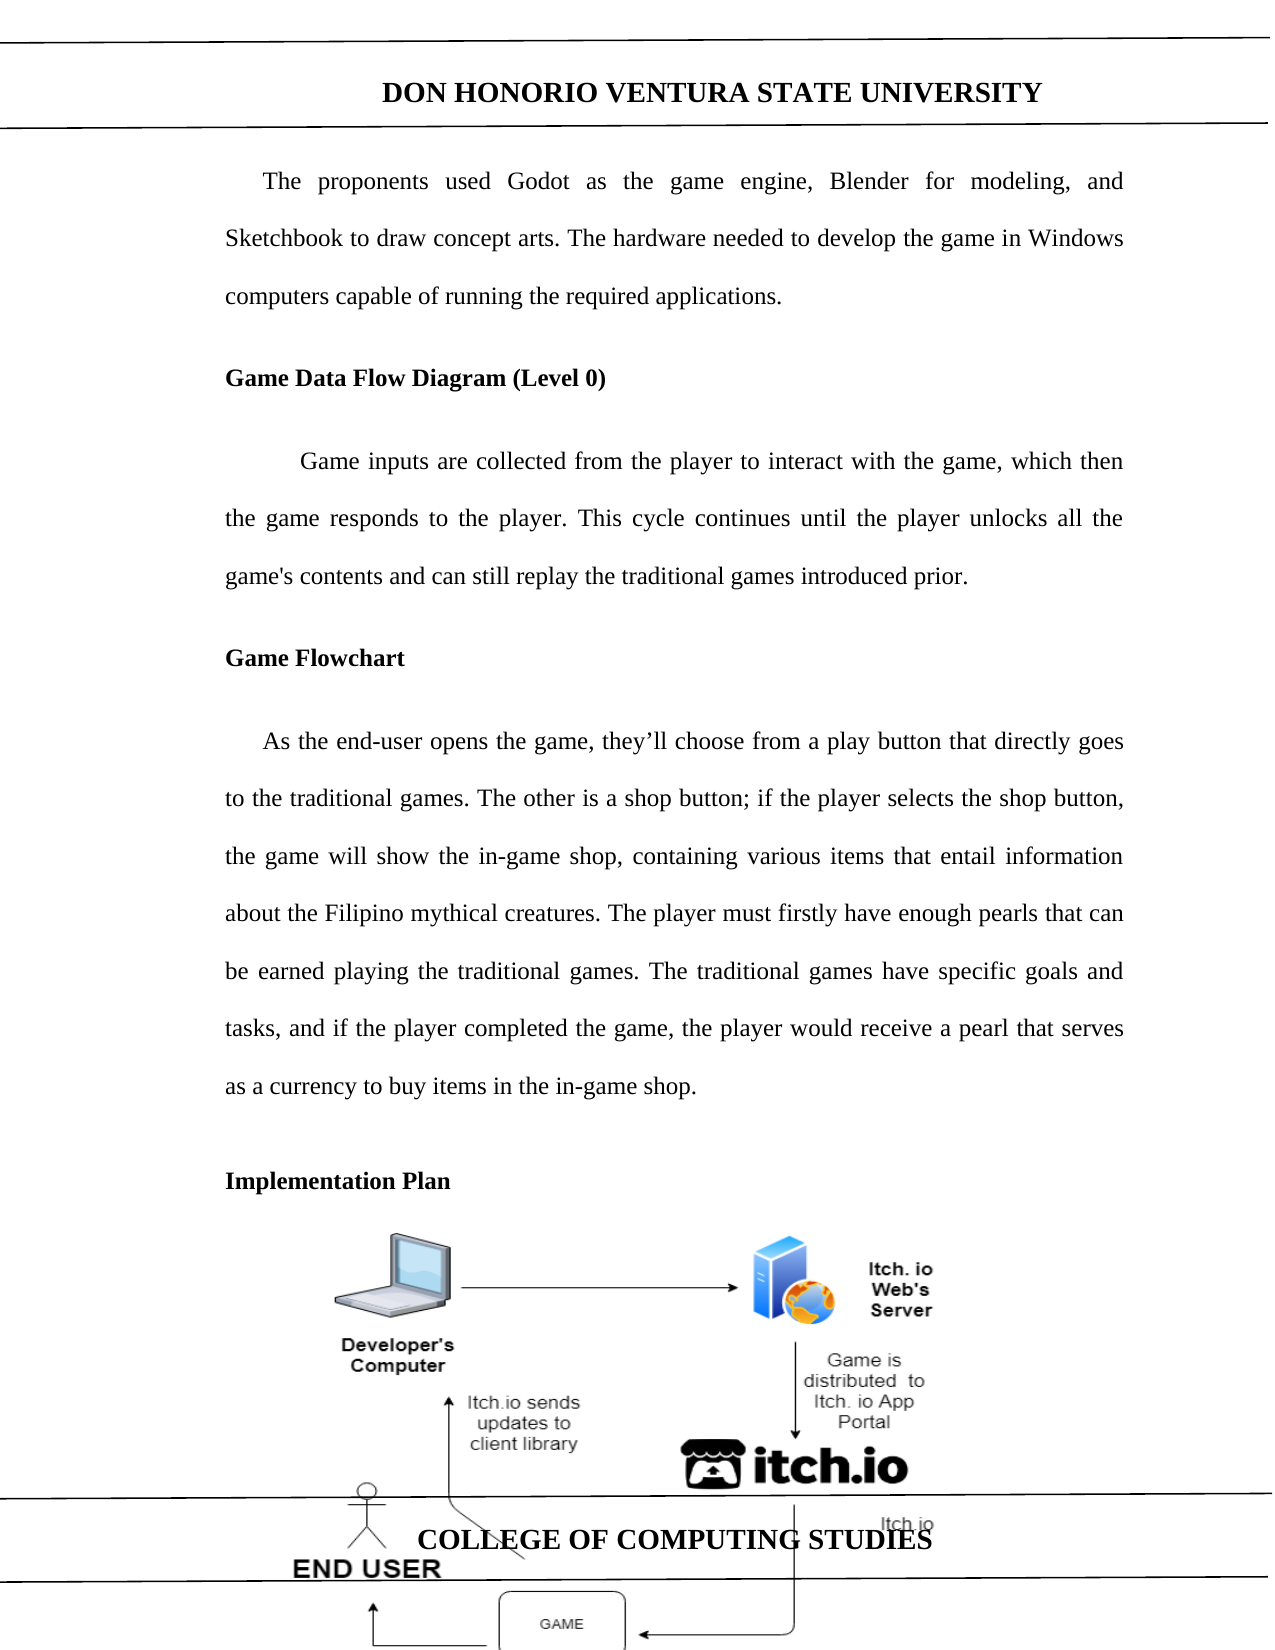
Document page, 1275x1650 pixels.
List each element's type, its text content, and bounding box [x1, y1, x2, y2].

subtitle Implementation Plan [225, 1166, 1125, 1195]
picture [292, 1579, 979, 1650]
text As the end-user opens the game, they’ll choose from a play button that directly goes to the traditional games. The other is a shop button; if the player selects the shop button, the game will show the in-game shop, containing various items that entail information about the Filipino mythical creatures. The player must firstly have enough pearls that can be earned playing the traditional games. The traditional games have specific goals and tasks, and if the player completed the game, the player would receive a pearl that serves as a currency to buy items in the in-game shop. [225, 726, 1125, 1100]
picture [292, 1233, 979, 1496]
text Game inputs are collected from the player to interact with the game, which then the game responds to the player. This cycle continues until the player unlocks all the game's contents and can still replay the traditional games introduced prior. [225, 446, 1125, 590]
picture [292, 1496, 979, 1580]
text Game Flowchart [225, 643, 1125, 672]
text Game Data Flow Diagram (Level 0) [225, 363, 1125, 392]
text The proponents used Godot as the game engine, Blender for modeling, and Sketchbook to draw concept arts. The hardware needed to develop the game in Windows computers capable of running the required applications. [225, 166, 1125, 310]
